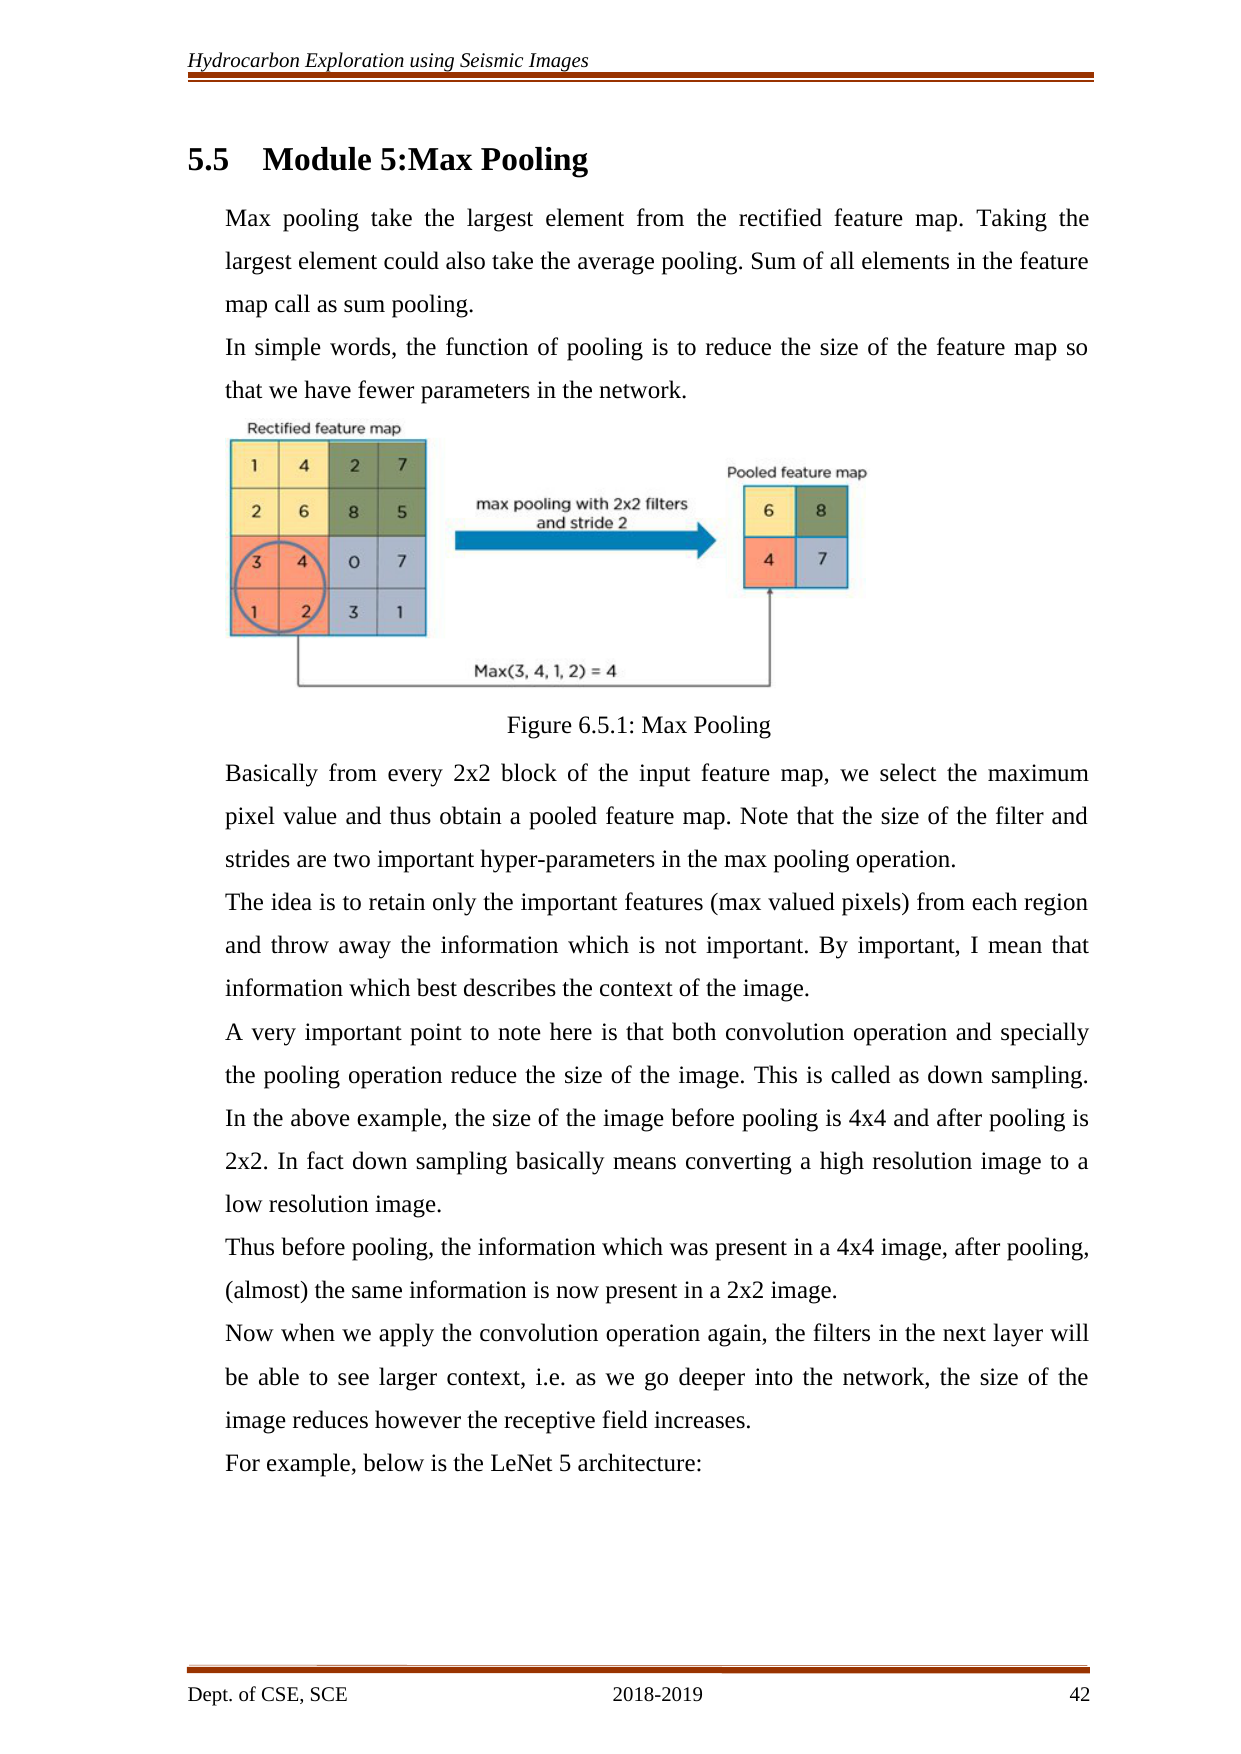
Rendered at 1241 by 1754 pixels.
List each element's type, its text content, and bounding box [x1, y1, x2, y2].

text The idea is to retain only the important features (max valued pixels) from each region and throw away the information which is not important. By important, I mean that information which best describes the context of the image. [225, 887, 1090, 1002]
text Figure .5.1: Max Pooling [187, 710, 1090, 739]
text Basically from every 2x2 block of the input feature map, we select the maximum pixel value and thus obtain a pooled feature map. Note that the size of the filter and strides are two important hyper-parameters in the max pooling operation. [225, 758, 1090, 873]
picture [225, 418, 871, 696]
text Now when we apply the convolution operation again, the filters in the next layer will be able to see larger context, i.e. as we go deeper into the network, the size of the image reduces however the receptive field increases. [225, 1318, 1090, 1433]
text Thus before pooling, the information which was present in a 4x4 image, after pooling, (almost) the same information is now present in a 2x2 image. [225, 1232, 1090, 1304]
subtitle Module 5:Max Pooling [187, 139, 1090, 177]
text A very important point to note here is that both convolution operation and specially the pooling operation reduce the size of the image. This is called as down sampling. In the above example, the size of the image before pooling is 4x4 and after pooling is 2x2. In fact down sampling basically means converting a high resolution image to a low resolution image. [225, 1017, 1090, 1218]
text For example, below is the LeNet 5 architecture: [225, 1448, 1090, 1477]
text In simple words, the function of pooling is to reduce the size of the feature map so that we have fewer parameters in the network. [225, 332, 1090, 404]
text Max pooling take the largest element from the rectified feature map. Taking the largest element could also take the average pooling. Sum of all elements in the feature map call as sum pooling. [225, 203, 1090, 318]
